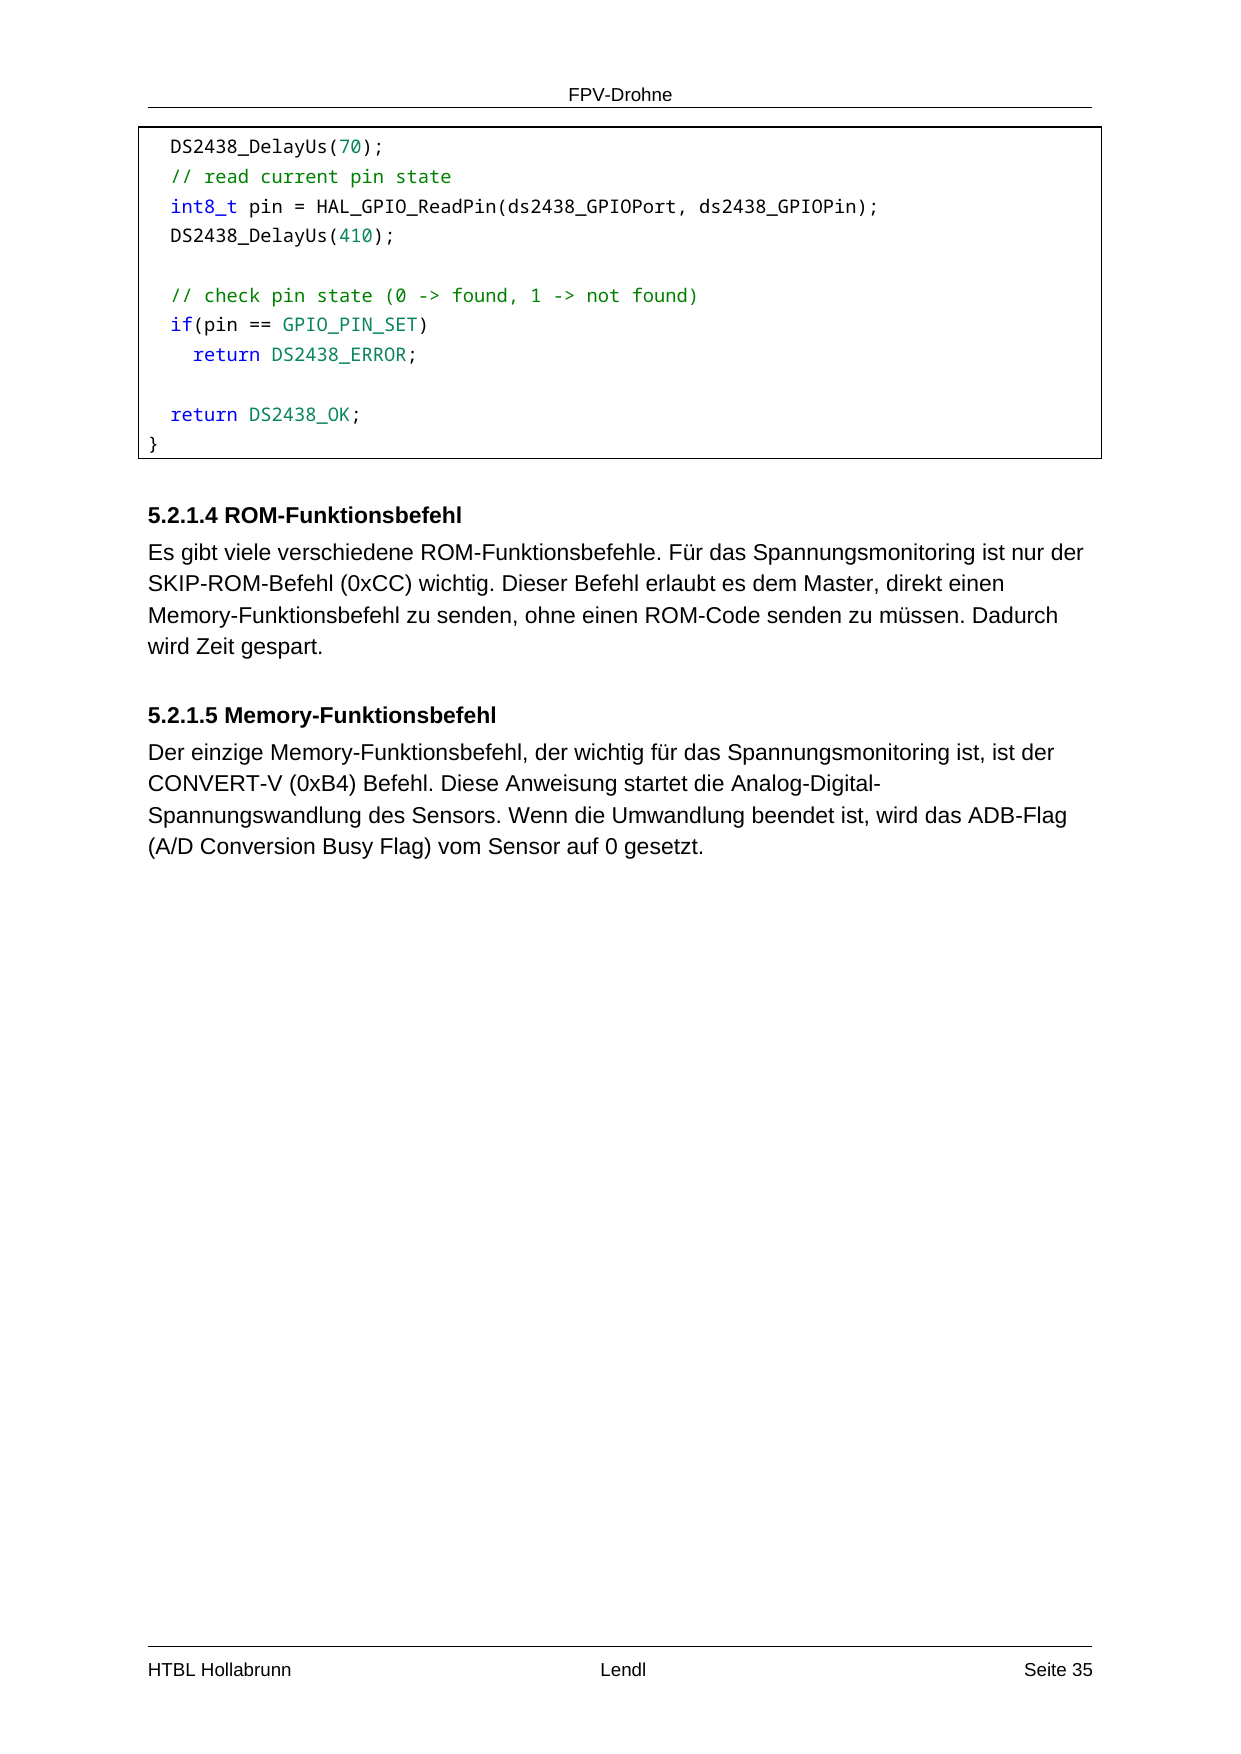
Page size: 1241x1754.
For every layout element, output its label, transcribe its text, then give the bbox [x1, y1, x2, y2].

text DS2438_DelayUs(410); [148, 218, 1092, 248]
text // read current pin state [148, 159, 1092, 189]
text return DS2438_OK; [148, 397, 1092, 423]
text Es gibt viele verschiedene ROM-Funktionsbefehle. Für das Spannungsmonitoring ist nur der SKIP-ROM-Befehl (0xCC) wichtig. Dieser Befehl erlaubt es dem Master, direkt einen Memory-Funktionsbefehl zu senden, ohne einen ROM-Code senden zu müssen. Dadurch wird Zeit gespart. [148, 534, 1092, 659]
text return DS2438_ERROR; [148, 337, 1092, 367]
text } [139, 423, 1101, 458]
subtitle Memory-Funktionsbefehl [148, 697, 1092, 728]
text DS2438_DelayUs(70); [139, 128, 1101, 159]
subtitle ROM-Funktionsbefehl [148, 497, 1092, 528]
text if(pin == GPIO_PIN_SET) [148, 308, 1092, 337]
text Der einzige Memory-Funktionsbefehl, der wichtig für das Spannungsmonitoring ist, ist der CONVERT-V (0xB4) Befehl. Diese Anweisung startet die Analog-Digital-Spannungswandlung des Sensors. Wenn die Umwandlung beendet ist, wird das ADB-Flag (A/D Conversion Busy Flag) vom Sensor auf 0 gesetzt. [148, 734, 1092, 859]
text // check pin state (0 -> found, 1 -> not found) [148, 278, 1092, 308]
text int8_t pin = HAL_GPIO_ReadPin(ds2438_GPIOPort, ds2438_GPIOPin); [148, 189, 1092, 218]
